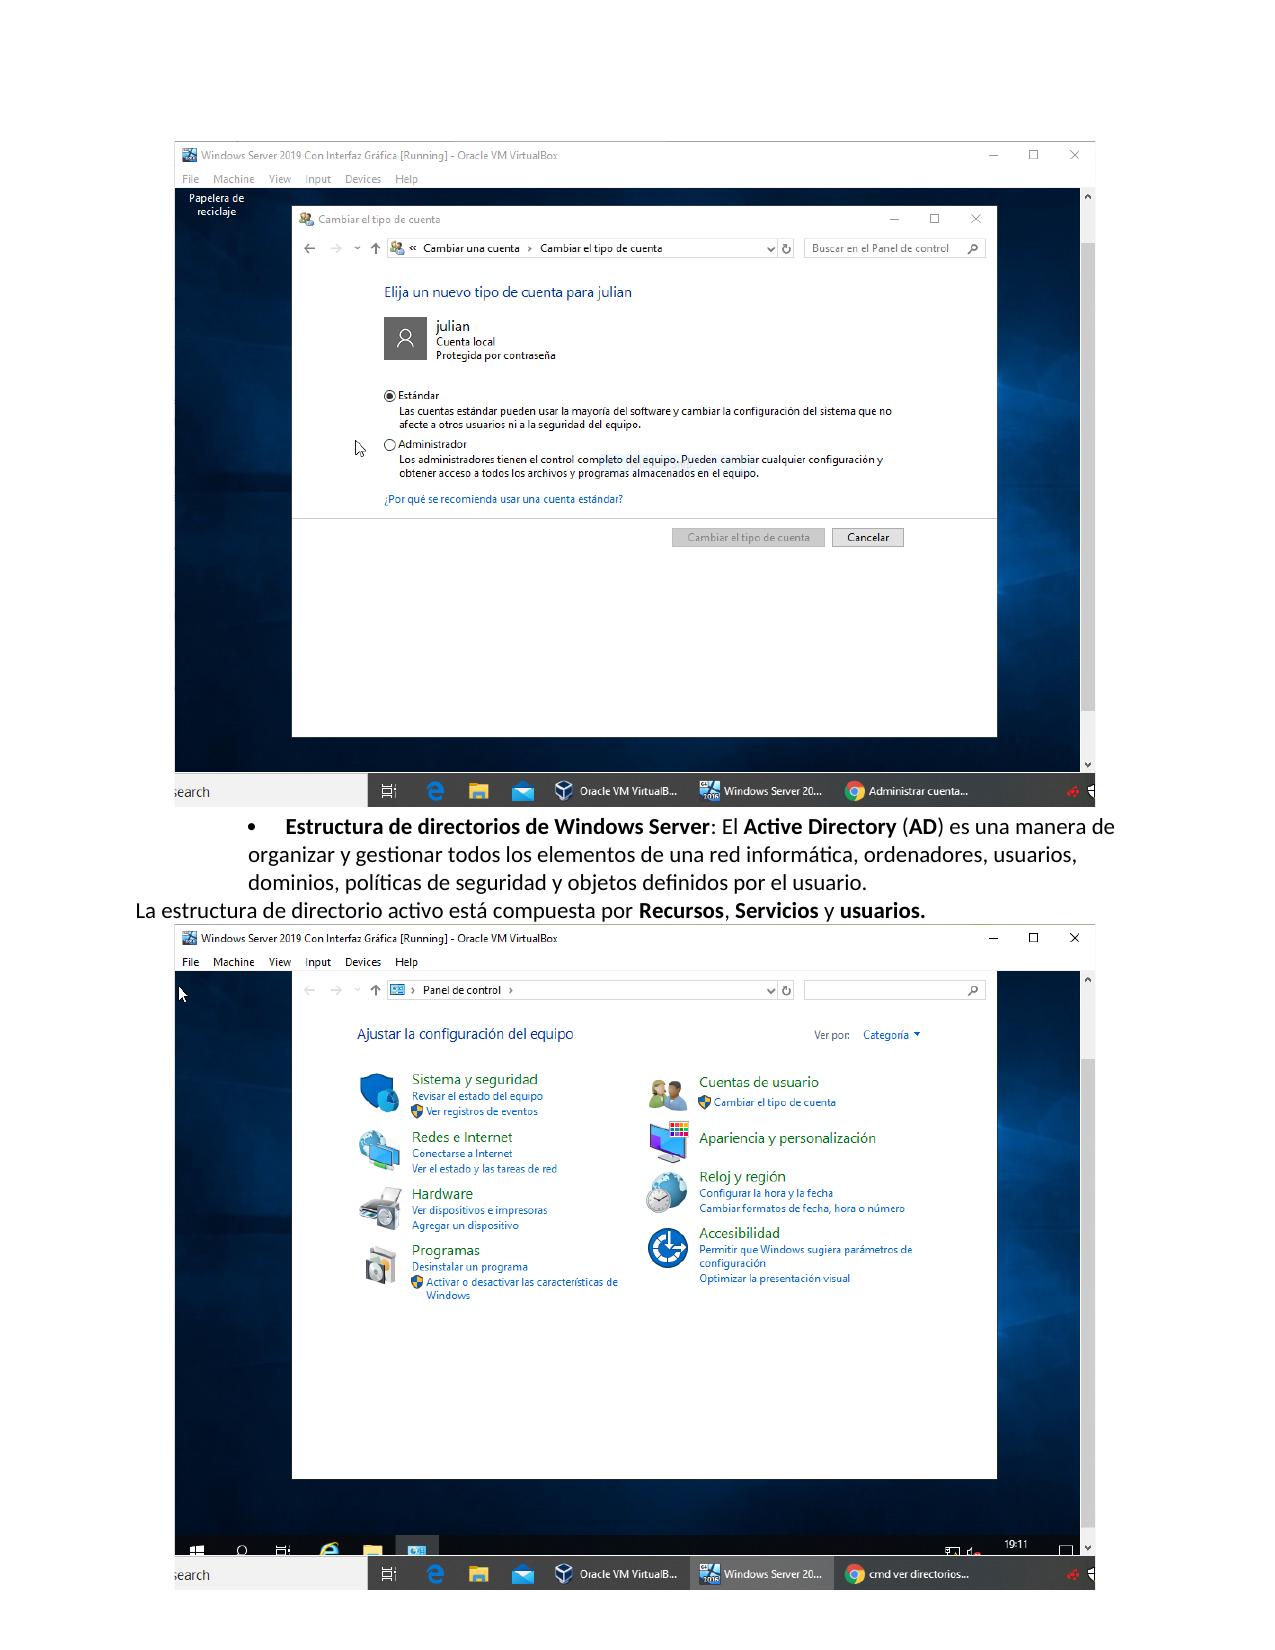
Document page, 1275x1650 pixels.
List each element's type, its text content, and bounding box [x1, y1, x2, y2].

picture [174, 141, 1096, 807]
list Estructura de directorios de Windows Server: El Active Directory (AD) es una manera de organizar y gestionar todos los elementos de una red informática, ordenadores, usuarios, dominios, políticas de seguridad y objetos definidos por el usuario. [248, 812, 1139, 896]
text La estructura de directorio activo está compuesta por Recursos, Servicios y usuarios. [135, 896, 1139, 924]
picture [174, 924, 1096, 1590]
